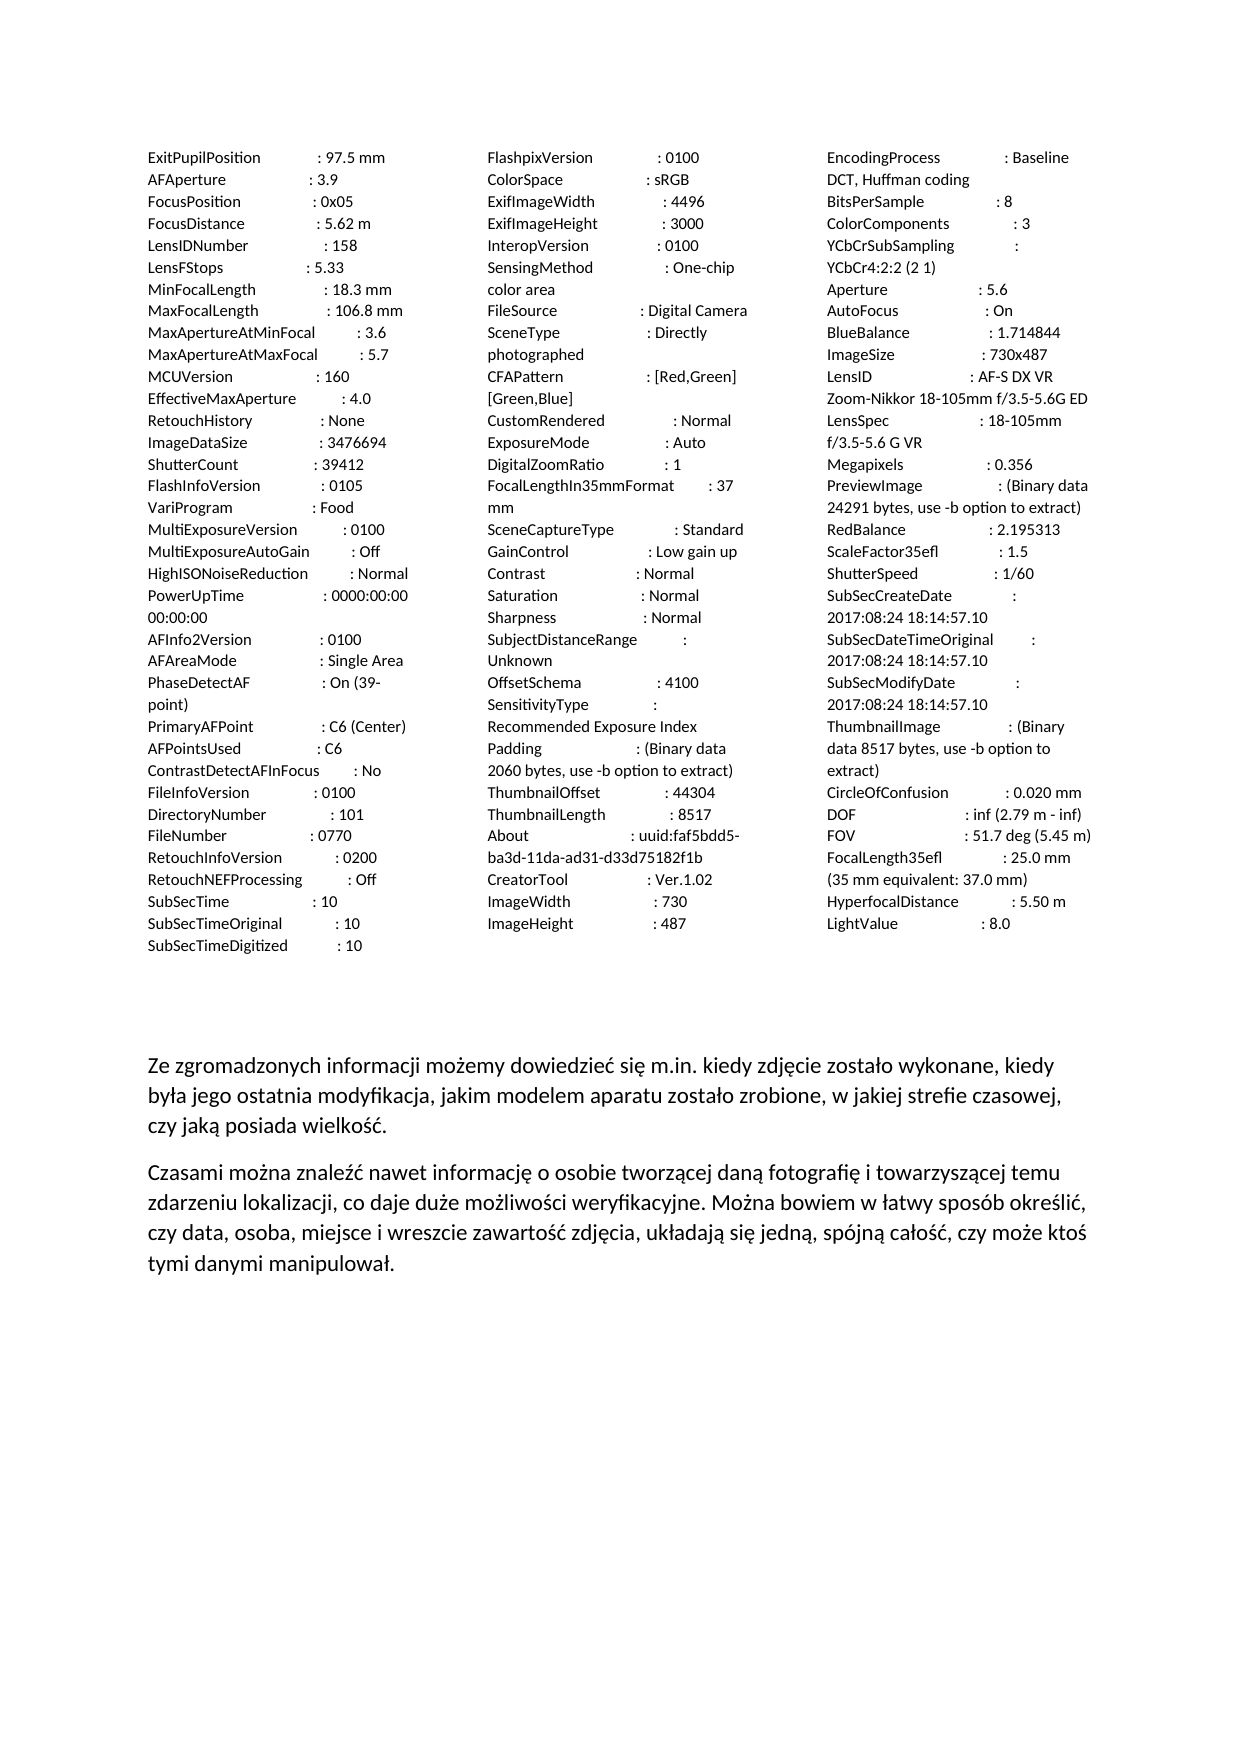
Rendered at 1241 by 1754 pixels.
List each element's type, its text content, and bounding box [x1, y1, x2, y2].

text SubjectDistanceRange : Unknown [487, 629, 753, 671]
text FocalLength35efl : 25.0 mm (35 mm equivalent: 37.0 mm) [827, 848, 1093, 890]
text SubSecModifyDate : 2017:08:24 18:14:57.10 [827, 673, 1093, 715]
text AFInfo2Version : 0100 [148, 629, 413, 649]
text MinFocalLength : 18.3 mm [148, 279, 413, 299]
text FileSource : Digital Camera [487, 301, 753, 321]
text BlueBalance : 1.714844 [827, 323, 1093, 343]
text ImageDataSize : 3476694 [148, 432, 413, 452]
text LensIDNumber : 158 [148, 235, 413, 255]
text LensFStops : 5.33 [148, 257, 413, 277]
text GainControl : Low gain up [487, 541, 753, 562]
text MaxApertureAtMaxFocal : 5.7 [148, 344, 413, 365]
text ShutterSpeed : 1/60 [827, 563, 1093, 583]
text MaxApertureAtMinFocal : 3.6 [148, 323, 413, 343]
text SceneCaptureType : Standard [487, 519, 753, 540]
text FlashInfoVersion : 0105 [148, 476, 413, 496]
text RetouchInfoVersion : 0200 [148, 848, 413, 868]
text Ze zgromadzonych informacji możemy dowiedzieć się m.in. kiedy zdjęcie zostało wykonane, kiedy była jego ostatnia modyfikacja, jakim modelem aparatu zostało zrobione, w jakiej strefie czasowej, czy jaką posiada wielkość. [148, 1051, 1093, 1139]
text PhaseDetectAF : On (39-point) [148, 673, 413, 715]
text ImageWidth : 730 [487, 891, 753, 912]
text EncodingProcess : Baseline DCT, Huffman coding [827, 148, 1093, 190]
text CustomRendered : Normal [487, 410, 753, 430]
text CreatorTool : Ver.1.02 [487, 869, 753, 890]
text FocusPosition : 0x05 [148, 191, 413, 212]
text LightValue : 8.0 [827, 913, 1093, 933]
text EffectiveMaxAperture : 4.0 [148, 388, 413, 408]
text AFAreaMode : Single Area [148, 651, 413, 671]
text SensitivityType : Recommended Exposure Index [487, 694, 753, 737]
text ColorSpace : sRGB [487, 169, 753, 190]
text Sharpness : Normal [487, 607, 753, 627]
text BitsPerSample : 8 [827, 191, 1093, 212]
text DirectoryNumber : 101 [148, 804, 413, 824]
text ThumbnailImage : (Binary data 8517 bytes, use -b option to extract) [827, 716, 1093, 780]
text About : uuid:faf5bdd5-ba3d-11da-ad31-d33d75182f1b [487, 826, 753, 868]
text LensID : AF-S DX VR Zoom-Nikkor 18-105mm f/3.5-5.6G ED [827, 366, 1093, 408]
text SubSecDateTimeOriginal : 2017:08:24 18:14:57.10 [827, 629, 1093, 671]
text ColorComponents : 3 [827, 213, 1093, 233]
text DOF : inf (2.79 m - inf) [827, 804, 1093, 824]
text AutoFocus : On [827, 301, 1093, 321]
text PreviewImage : (Binary data 24291 bytes, use -b option to extract) [827, 476, 1093, 518]
text PrimaryAFPoint : C6 (Center) [148, 716, 413, 737]
text ContrastDetectAFInFocus : No [148, 760, 413, 780]
text RetouchNEFProcessing : Off [148, 869, 413, 890]
text Czasami można znaleźć nawet informację o osobie tworzącej daną fotografię i towarzyszącej temu zdarzeniu lokalizacji, co daje duże możliwości weryfikacyjne. Można bowiem w łatwy sposób określić, czy data, osoba, miejsce i wreszcie zawartość zdjęcia, układają się jedną, spójną całość, czy może ktoś tymi danymi manipulował. [148, 1158, 1093, 1277]
text ScaleFactor35efl : 1.5 [827, 541, 1093, 562]
text AFPointsUsed : C6 [148, 738, 413, 758]
text AFAperture : 3.9 [148, 169, 413, 190]
text SensingMethod : One-chip color area [487, 257, 753, 299]
text SubSecTimeDigitized : 10 [148, 935, 413, 955]
text Contrast : Normal [487, 563, 753, 583]
text SubSecTimeOriginal : 10 [148, 913, 413, 933]
text Padding : (Binary data 2060 bytes, use -b option to extract) [487, 738, 753, 780]
text VariProgram : Food [148, 498, 413, 518]
text ExitPupilPosition : 97.5 mm [148, 148, 413, 168]
text RetouchHistory : None [148, 410, 413, 430]
text PowerUpTime : 0000:00:00 00:00:00 [148, 585, 413, 627]
text MultiExposureVersion : 0100 [148, 519, 413, 540]
text CFAPattern : [Red,Green][Green,Blue] [487, 366, 753, 408]
text ExifImageWidth : 4496 [487, 191, 753, 212]
text ThumbnailOffset : 44304 [487, 782, 753, 802]
text SubSecTime : 10 [148, 891, 413, 912]
text DigitalZoomRatio : 1 [487, 454, 753, 474]
text ThumbnailLength : 8517 [487, 804, 753, 824]
text RedBalance : 2.195313 [827, 519, 1093, 540]
text ShutterCount : 39412 [148, 454, 413, 474]
text ImageHeight : 487 [487, 913, 753, 933]
text LensSpec : 18-105mm f/3.5-5.6 G VR [827, 410, 1093, 452]
text FocalLengthIn35mmFormat : 37 mm [487, 476, 753, 518]
text Saturation : Normal [487, 585, 753, 605]
text FlashpixVersion : 0100 [487, 148, 753, 168]
text ExifImageHeight : 3000 [487, 213, 753, 233]
text MultiExposureAutoGain : Off [148, 541, 413, 562]
text FileNumber : 0770 [148, 826, 413, 846]
text FileInfoVersion : 0100 [148, 782, 413, 802]
text MaxFocalLength : 106.8 mm [148, 301, 413, 321]
text MCUVersion : 160 [148, 366, 413, 387]
text HighISONoiseReduction : Normal [148, 563, 413, 583]
text OffsetSchema : 4100 [487, 673, 753, 693]
text CircleOfConfusion : 0.020 mm [827, 782, 1093, 802]
text SubSecCreateDate : 2017:08:24 18:14:57.10 [827, 585, 1093, 627]
text ExposureMode : Auto [487, 432, 753, 452]
text Megapixels : 0.356 [827, 454, 1093, 474]
text FOV : 51.7 deg (5.45 m) [827, 826, 1093, 846]
text ImageSize : 730x487 [827, 344, 1093, 365]
text SceneType : Directly photographed [487, 323, 753, 365]
text Aperture : 5.6 [827, 279, 1093, 299]
text InteropVersion : 0100 [487, 235, 753, 255]
text YCbCrSubSampling : YCbCr4:2:2 (2 1) [827, 235, 1093, 277]
text HyperfocalDistance : 5.50 m [827, 891, 1093, 912]
text FocusDistance : 5.62 m [148, 213, 413, 233]
